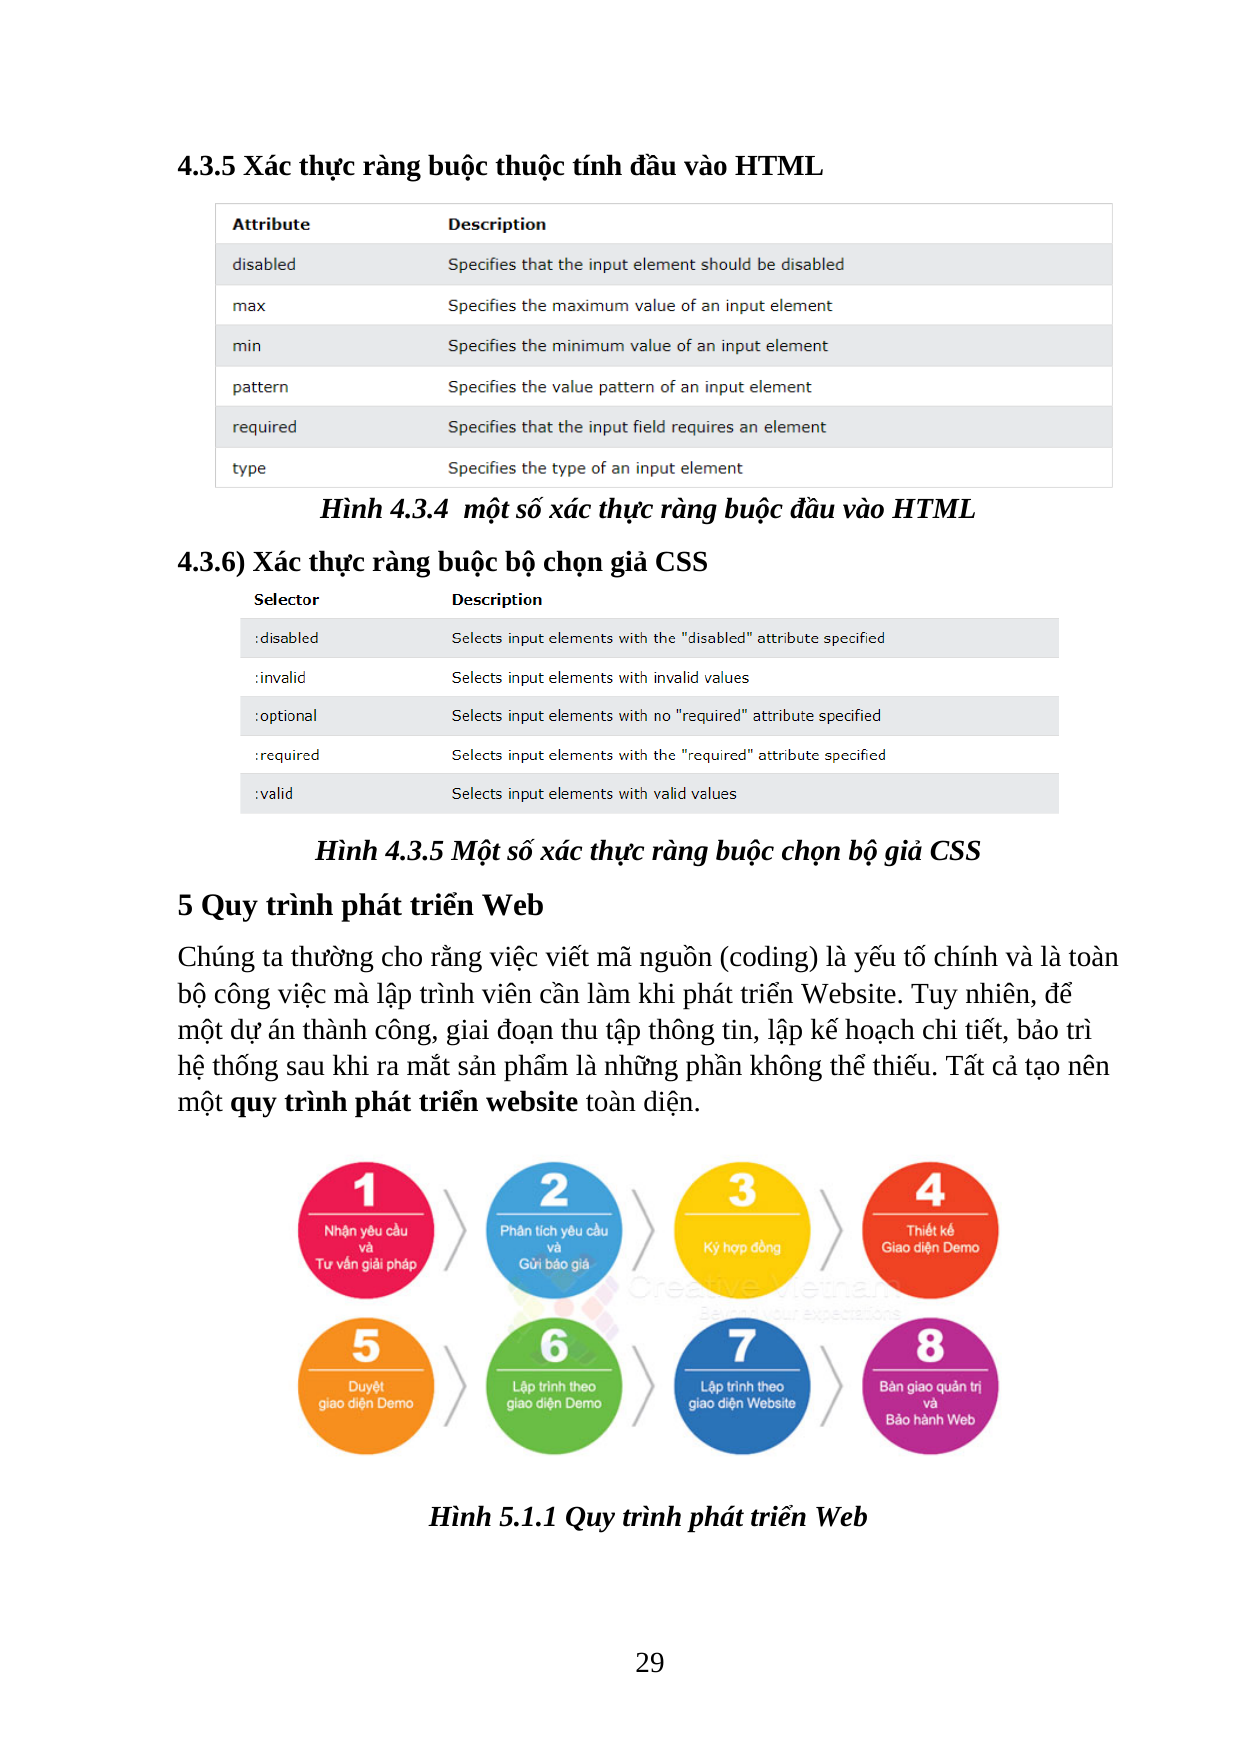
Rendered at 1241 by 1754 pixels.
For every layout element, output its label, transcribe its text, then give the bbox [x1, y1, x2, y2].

picture [270, 1137, 1030, 1480]
subtitle 4.3.5 Xác thực ràng buộc thuộc tính đầu vào HTML [177, 148, 1122, 181]
subtitle 4.3.6) Xác thực ràng buộc bộ chọn giả CSS [177, 544, 1122, 577]
picture [215, 199, 1113, 489]
text Hình 4.3.5 Một số xác thực ràng buộc chọn bộ giả CSS [177, 633, 1122, 867]
text Chúng ta thường cho rằng việc viết mã nguồn (coding) là yếu tố chính và là toàn bộ công việc mà lập trình viên cần làm khi phát triển Website. Tuy nhiên, để một dự án thành công, giai đoạn thu tập thông tin, lập kế hoạch chi tiết, bảo trì hệ thống sau khi ra mắt sản phẩm là những phần không thể thiếu. Tất cả tạo nên một quy trình phát triển website toàn diện. [177, 939, 1122, 1118]
text Hình 5.1.1 Quy trình phát triển Web [177, 1499, 1122, 1532]
subtitle 5 Quy trình phát triển Web [177, 886, 1122, 922]
picture [240, 581, 1059, 814]
